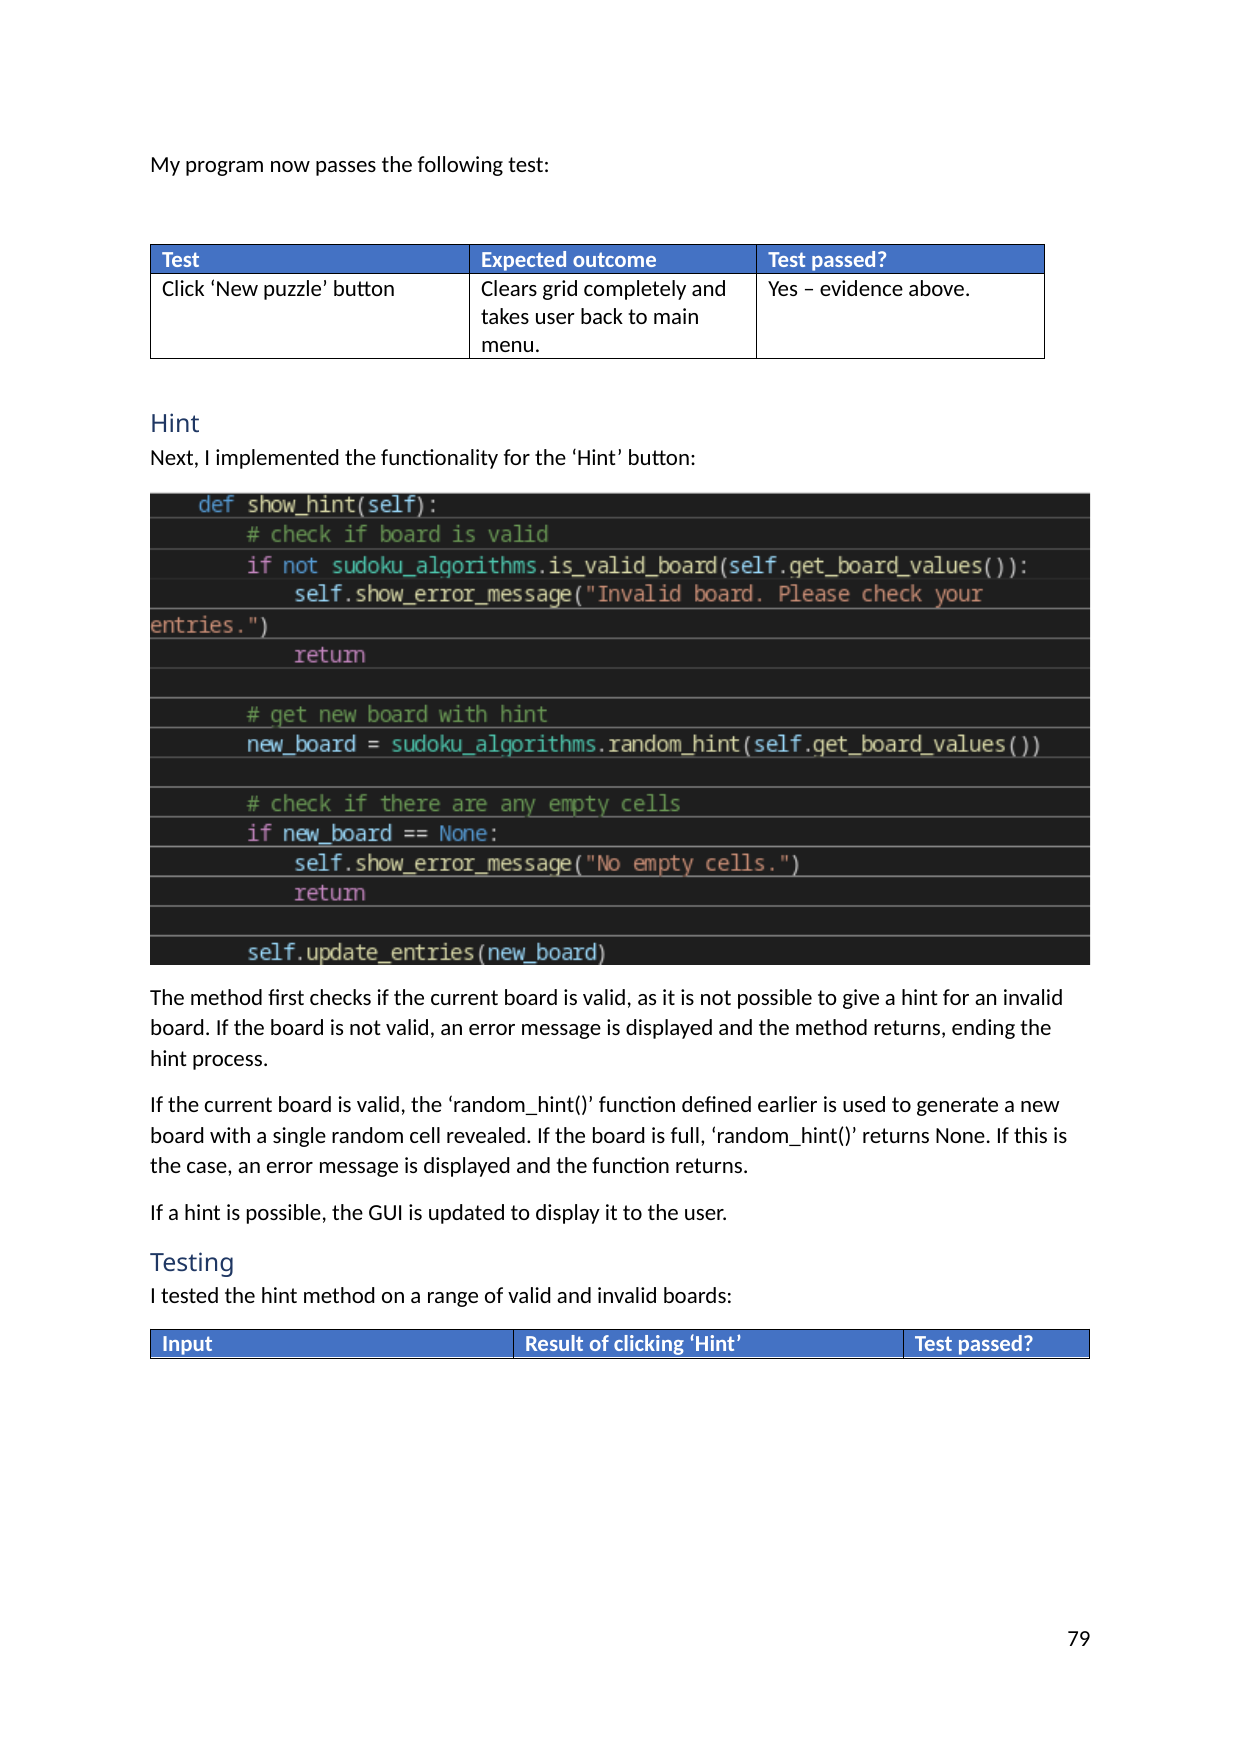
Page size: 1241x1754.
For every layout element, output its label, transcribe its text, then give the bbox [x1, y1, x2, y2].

table_header Expected outcome [470, 245, 756, 273]
table_cell Yes – evidence above. [757, 274, 1044, 358]
text The method first checks if the current board is valid, as it is not possible to give a hint for an invalid board. If the board is not valid, an error message is displayed and the method returns, ending the hint process. [150, 983, 1090, 1072]
table_header Test passed? [904, 1330, 1089, 1357]
table_cell Click ‘New puzzle’ button [151, 274, 469, 358]
text I tested the hint method on a range of valid and invalid boards: [150, 1282, 1090, 1309]
text My program now passes the following test: [150, 150, 1090, 178]
table_cell Clears grid completely and takes user back to main menu. [470, 274, 756, 358]
table_header Test passed? [757, 245, 1044, 273]
text If a hint is possible, the GUI is updated to display it to the user. [150, 1198, 1090, 1226]
text If the current board is valid, the ‘random_hint()’ function defined earlier is used to generate a new board with a single random cell revealed. If the board is full, ‘random_hint()’ returns None. If this is the case, an error message is displayed and the function returns. [150, 1091, 1090, 1179]
table_header Result of clicking ‘Hint’ [514, 1330, 903, 1357]
text Next, I implemented the functionality for the ‘Hint’ button: [150, 443, 1090, 471]
subtitle Hint [150, 406, 1090, 440]
table_header Input [151, 1330, 513, 1357]
table_header Test [151, 245, 469, 273]
subtitle Testing [150, 1245, 1090, 1279]
